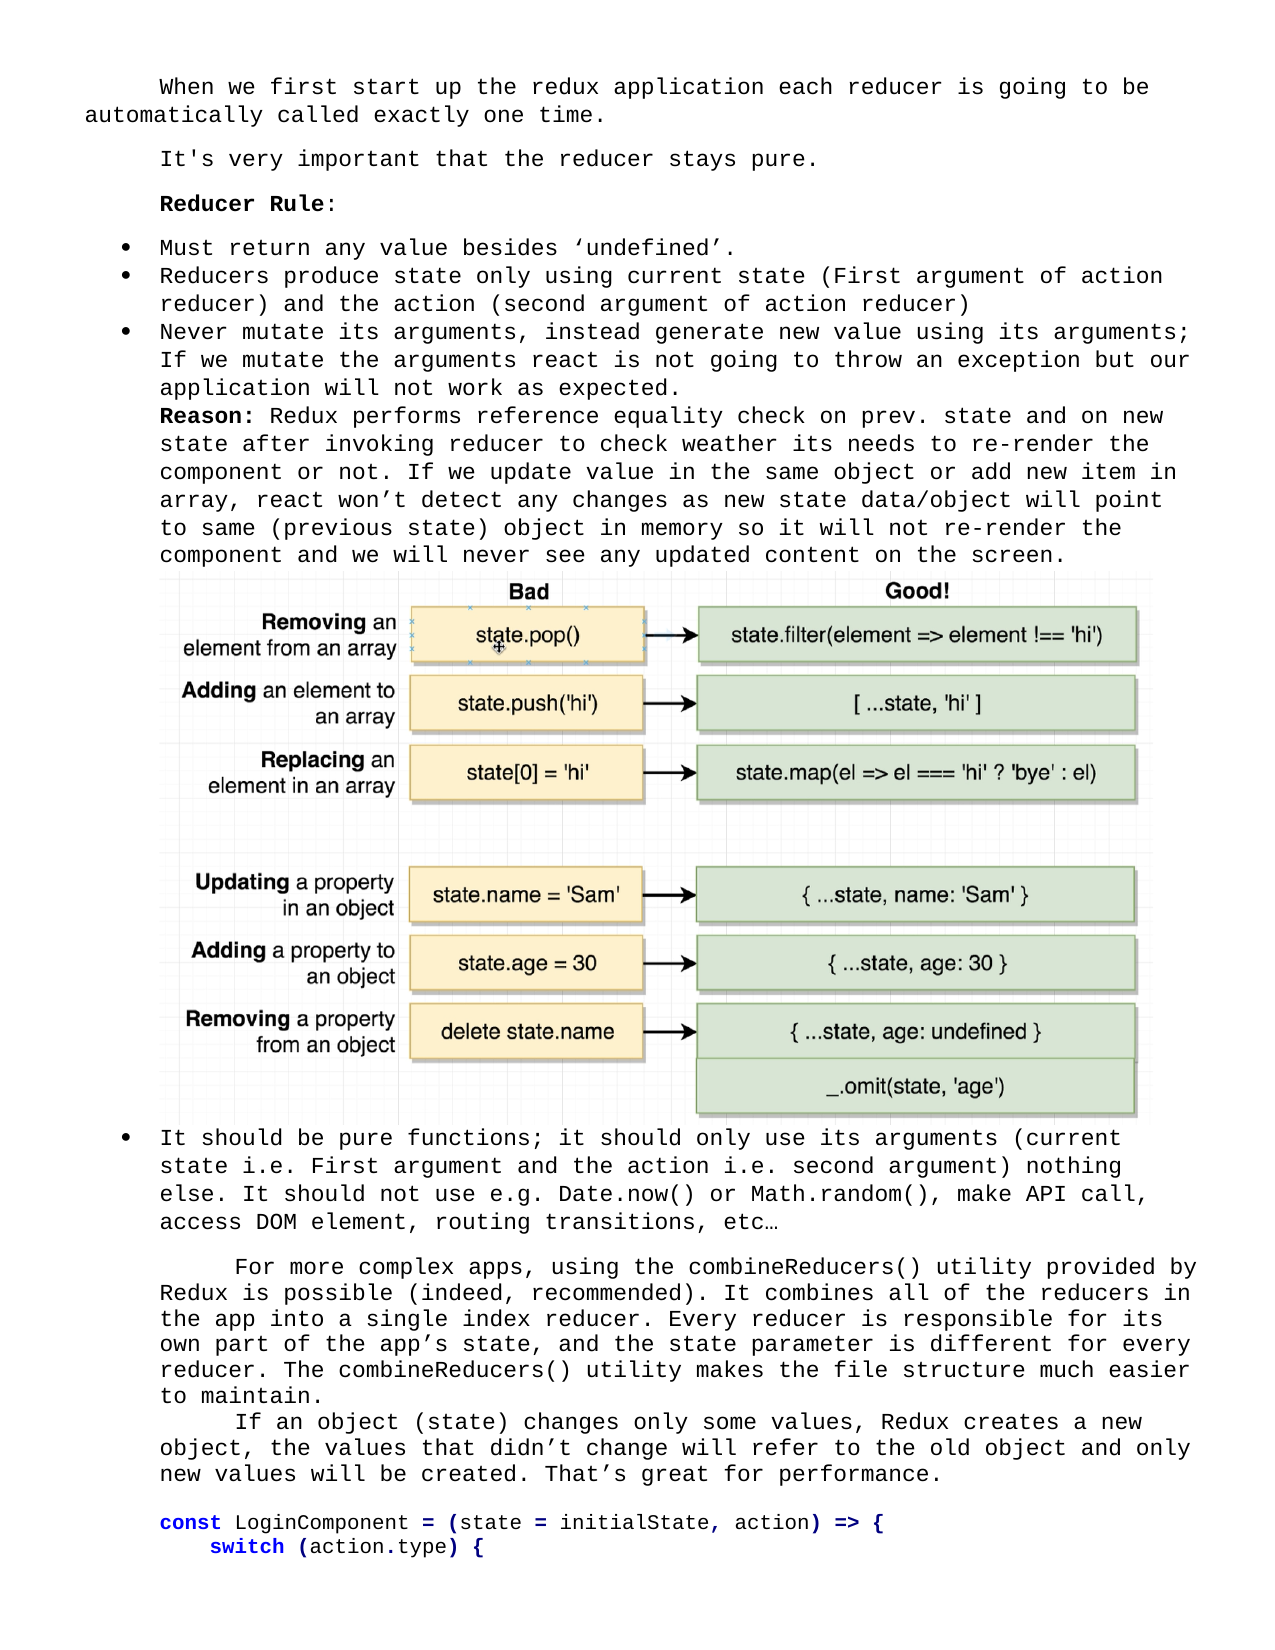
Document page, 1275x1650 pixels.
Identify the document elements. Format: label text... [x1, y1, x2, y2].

text For more complex apps, using the combineReducers() utility provided by Redux is possible (indeed, recommended). It combines all of the reducers in the app into a single index reducer. Every reducer is responsible for its own part of the app’s state, and the state parameter is different for every reducer. The combineReducers() utility makes the file structure much easier to maintain. [159, 1255, 1200, 1411]
list Must return any value besides ‘undefined’. [122, 237, 1200, 263]
text const LoginComponent = (state = initialState, action) => { [159, 1512, 1200, 1536]
list Reason: Redux performs reference equality check on prev. state and on new state after invoking reducer to check weather its needs to re-render the component or not. If we update value in the same object or add new item in array, react won’t detect any changes as new state data/object will point to same (previous state) object in memory so it will not re-render the component and we will never see any updated content on the screen. [159, 404, 1200, 570]
text When we first start up the redux application each reducer is going to be automatically called exactly one time. [84, 75, 1200, 129]
picture [159, 571, 1154, 1125]
text switch (action.type) { [159, 1536, 1200, 1559]
text Reducer Rule: [84, 192, 1200, 218]
text If an object (state) changes only some values, Redux creates a new object, the values that didn’t change will refer to the old object and only new values will be created. That’s great for performance. [159, 1411, 1200, 1488]
text It's very important that the reducer stays pure. [84, 147, 1200, 173]
list Reducers produce state only using current state (First argument of action reducer) and the action (second argument of action reducer) [122, 264, 1200, 318]
list It should be pure functions; it should only use its arguments (current state i.e. First argument and the action i.e. second argument) nothing else. It should not use e.g. Date.now() or Math.random(), make API call, access DOM element, routing transitions, etc… [122, 1127, 1200, 1236]
list Never mutate its arguments, instead generate new value using its arguments; If we mutate the arguments react is not going to throw an exception but our application will not work as expected. [122, 320, 1200, 402]
